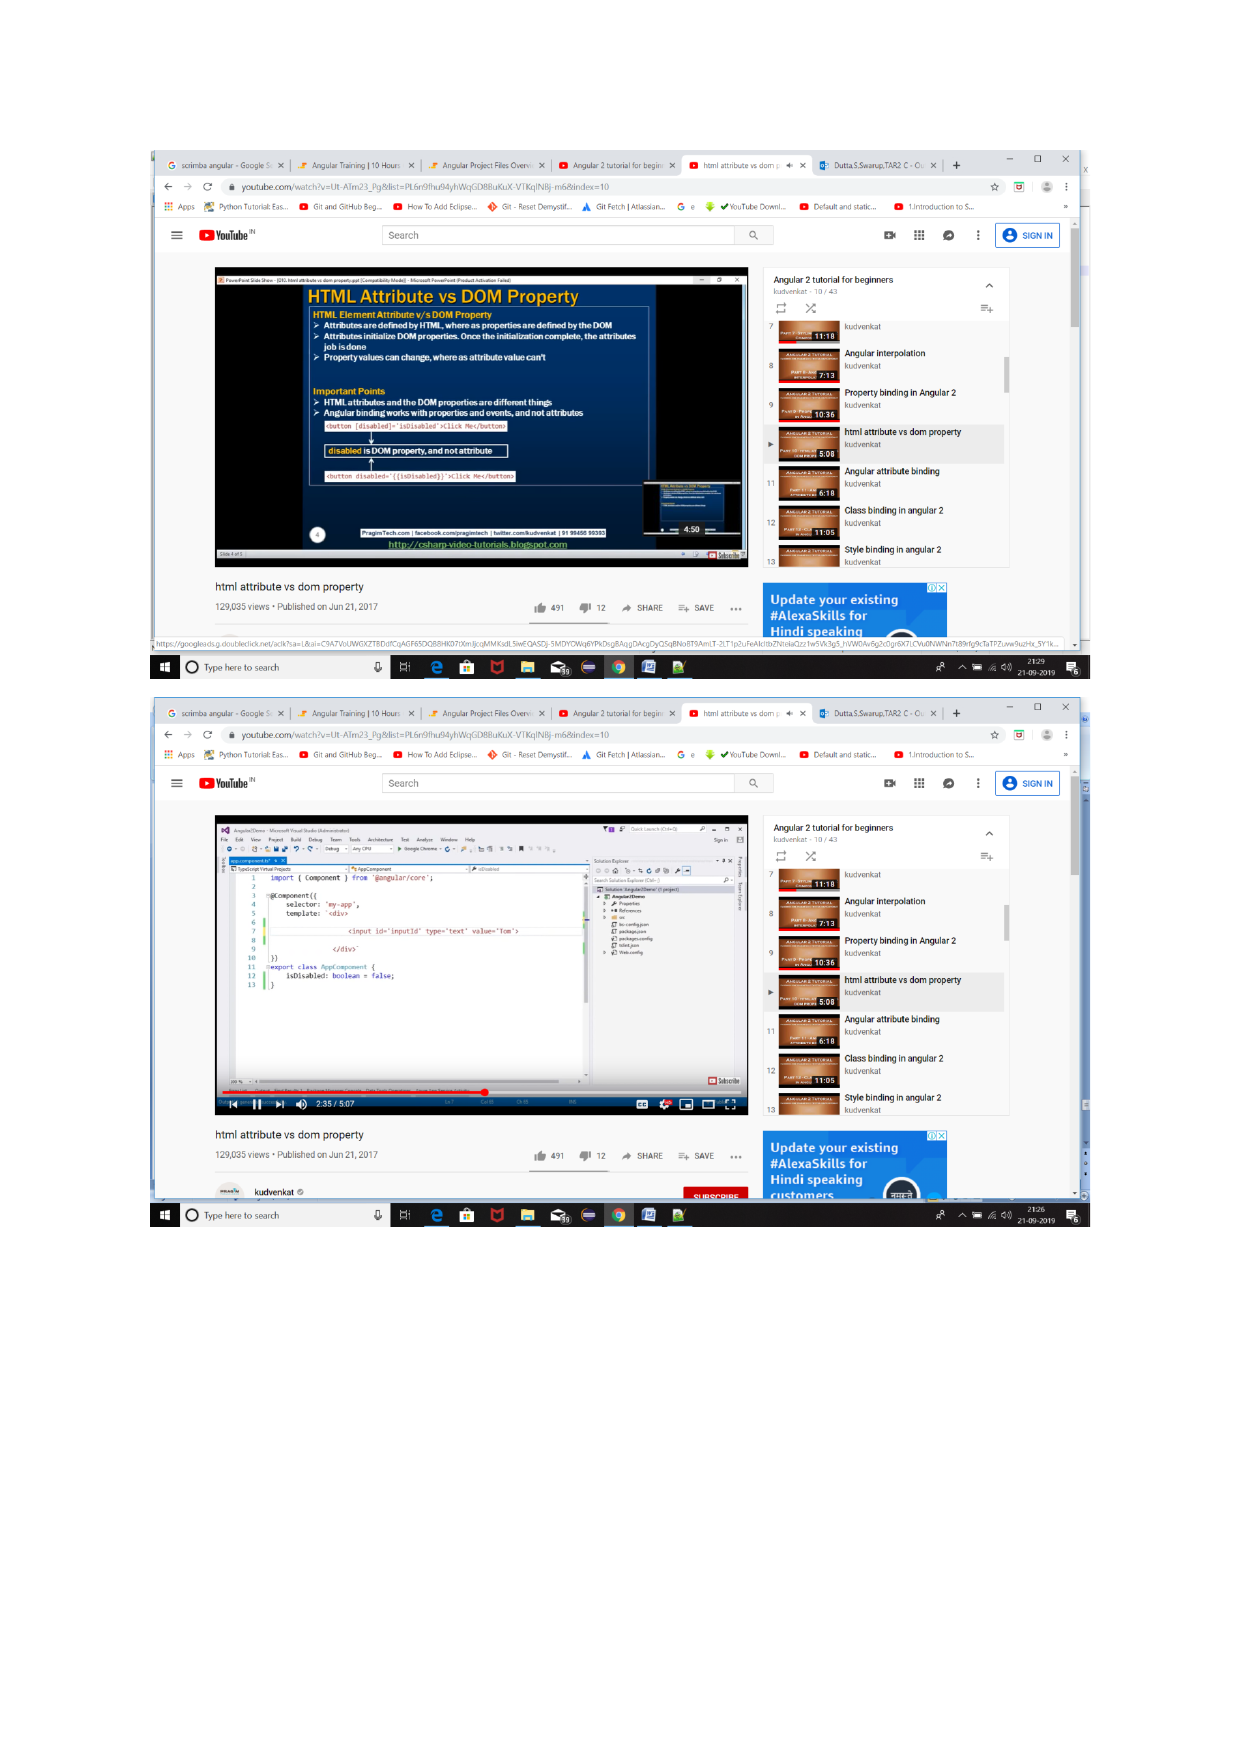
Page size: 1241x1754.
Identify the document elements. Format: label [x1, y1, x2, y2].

picture [150, 697, 1091, 1227]
picture [150, 150, 1091, 679]
